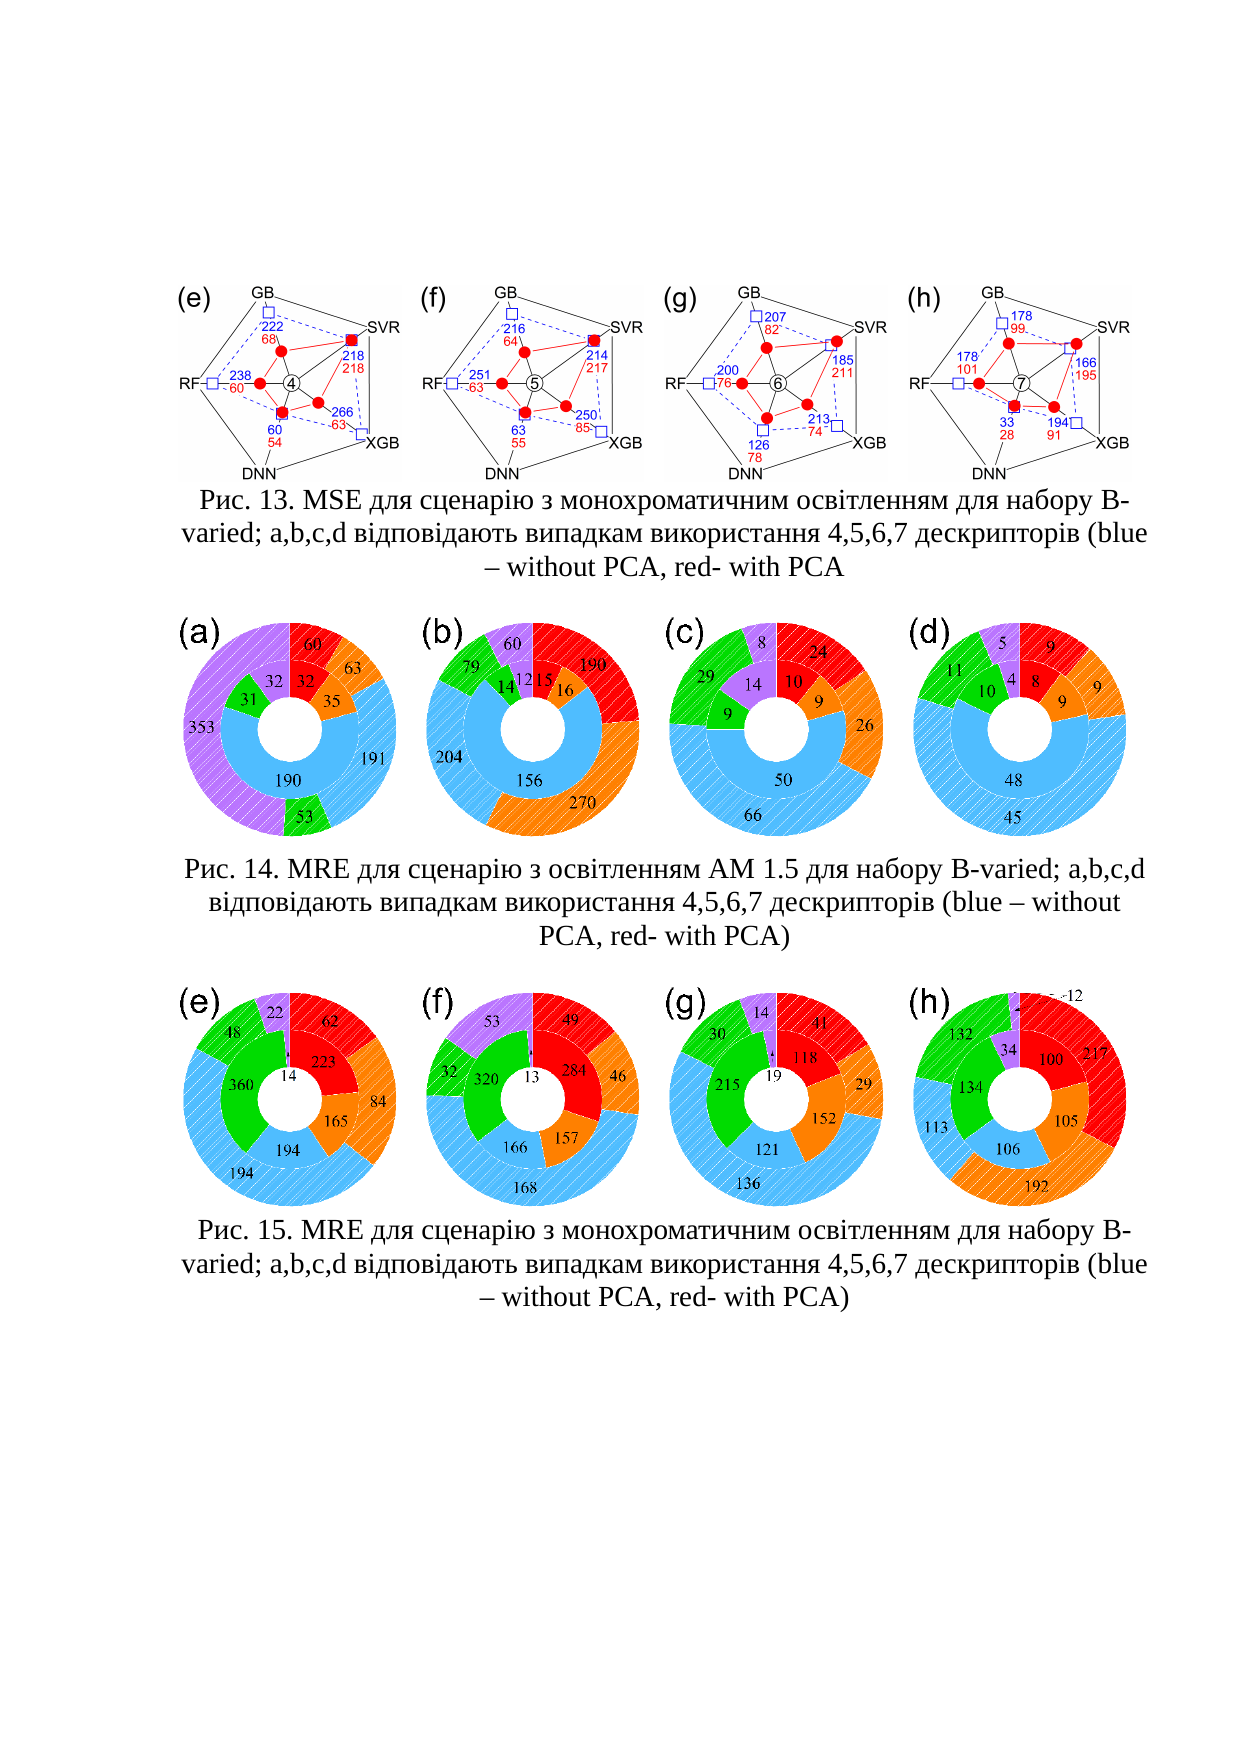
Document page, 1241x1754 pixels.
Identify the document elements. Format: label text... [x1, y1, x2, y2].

picture [663, 985, 889, 1213]
picture [177, 985, 402, 1213]
picture [907, 985, 1132, 1213]
picture [663, 285, 889, 482]
picture [663, 615, 889, 843]
text Рис. 15. MRE для сценарію з монохроматичним освітленням для набору B-varied; a,b,c,d відповідають випадкам використання 4,5,6,7 дескрипторів (blue – without PCA, red- with PCA) [177, 1052, 1152, 1313]
picture [177, 615, 402, 843]
picture [907, 615, 1132, 843]
picture [177, 285, 402, 482]
picture [907, 285, 1132, 482]
picture [420, 285, 645, 482]
picture [420, 615, 645, 843]
picture [420, 985, 645, 1213]
